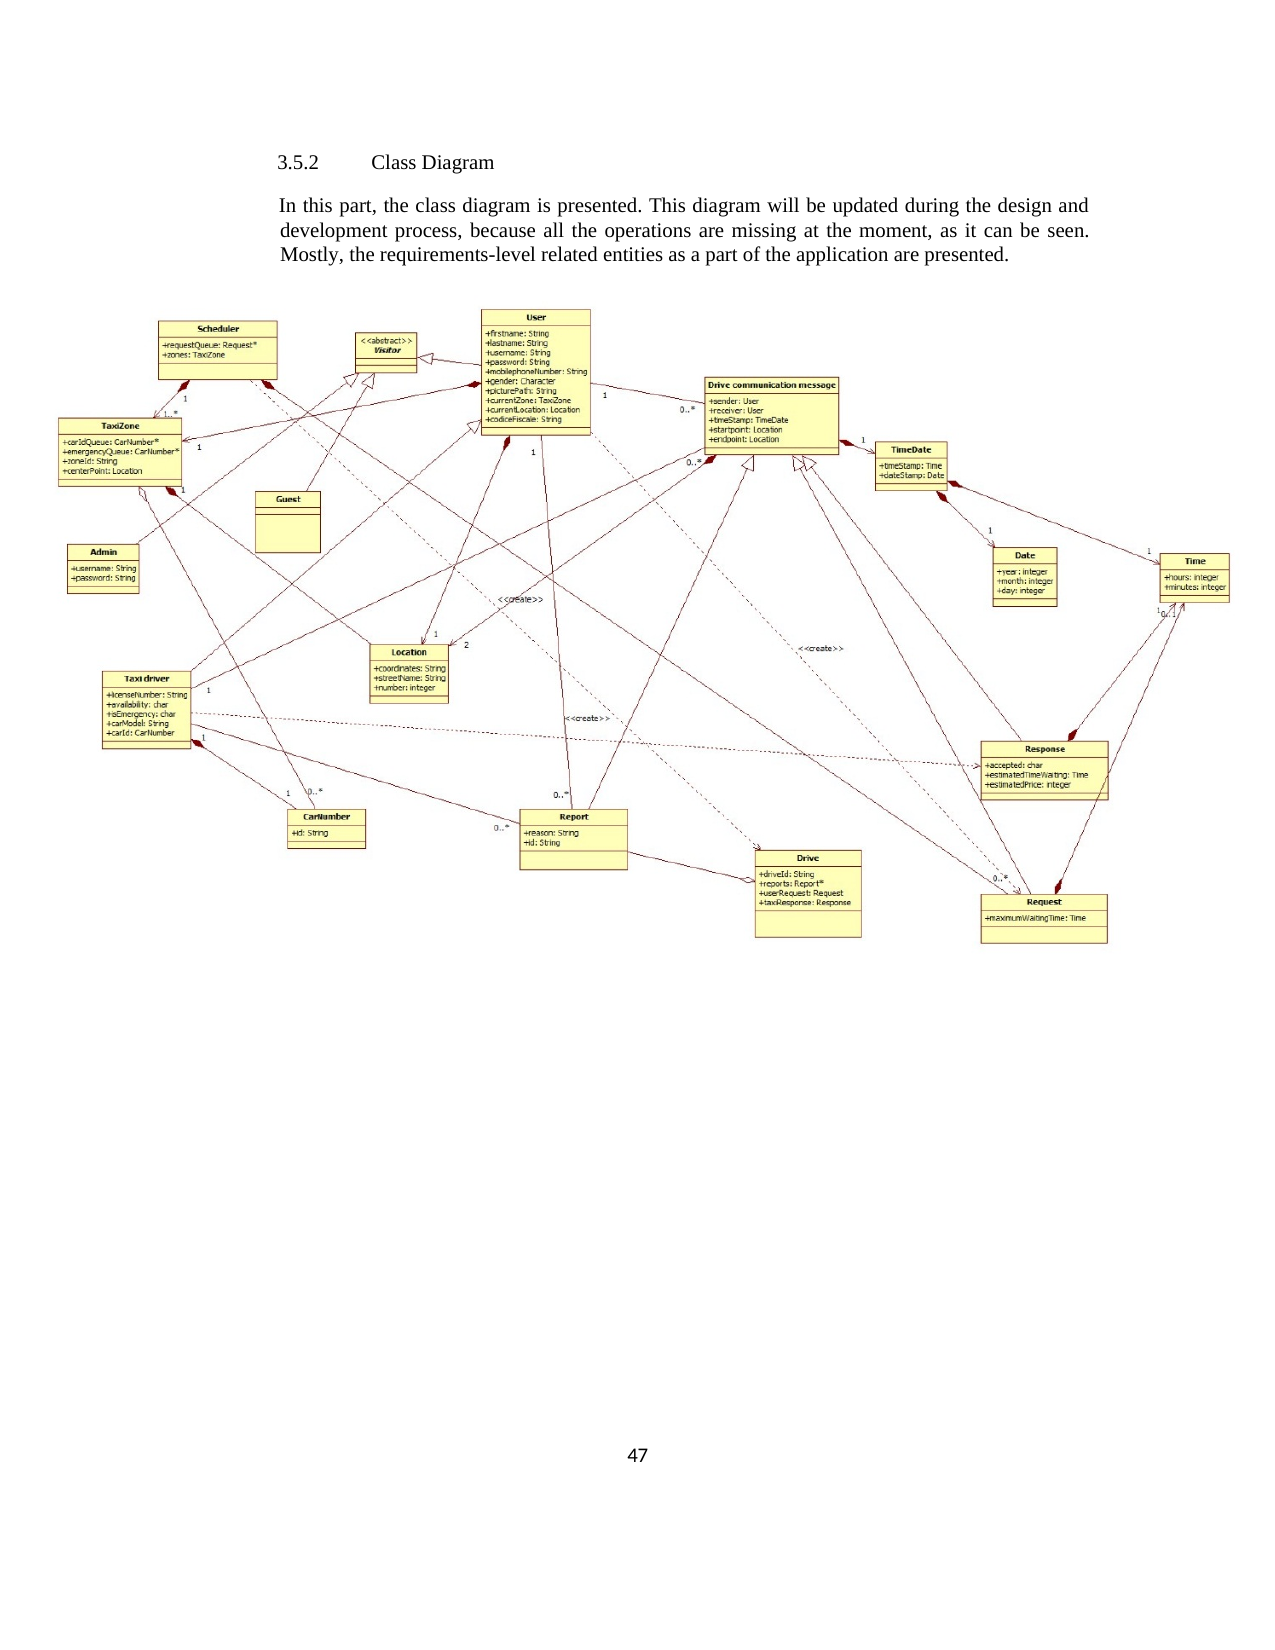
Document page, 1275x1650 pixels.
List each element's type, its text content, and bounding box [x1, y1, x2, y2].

text In this part, the class diagram is presented. This diagram will be updated during the design and development process, because all the operations are missing at the moment, as it can be seen. Mostly, the requirements-level related entities as a part of the application are presented. [279, 193, 1090, 266]
text 3.5.2 Class Diagram [277, 150, 1127, 174]
picture [43, 295, 1239, 954]
